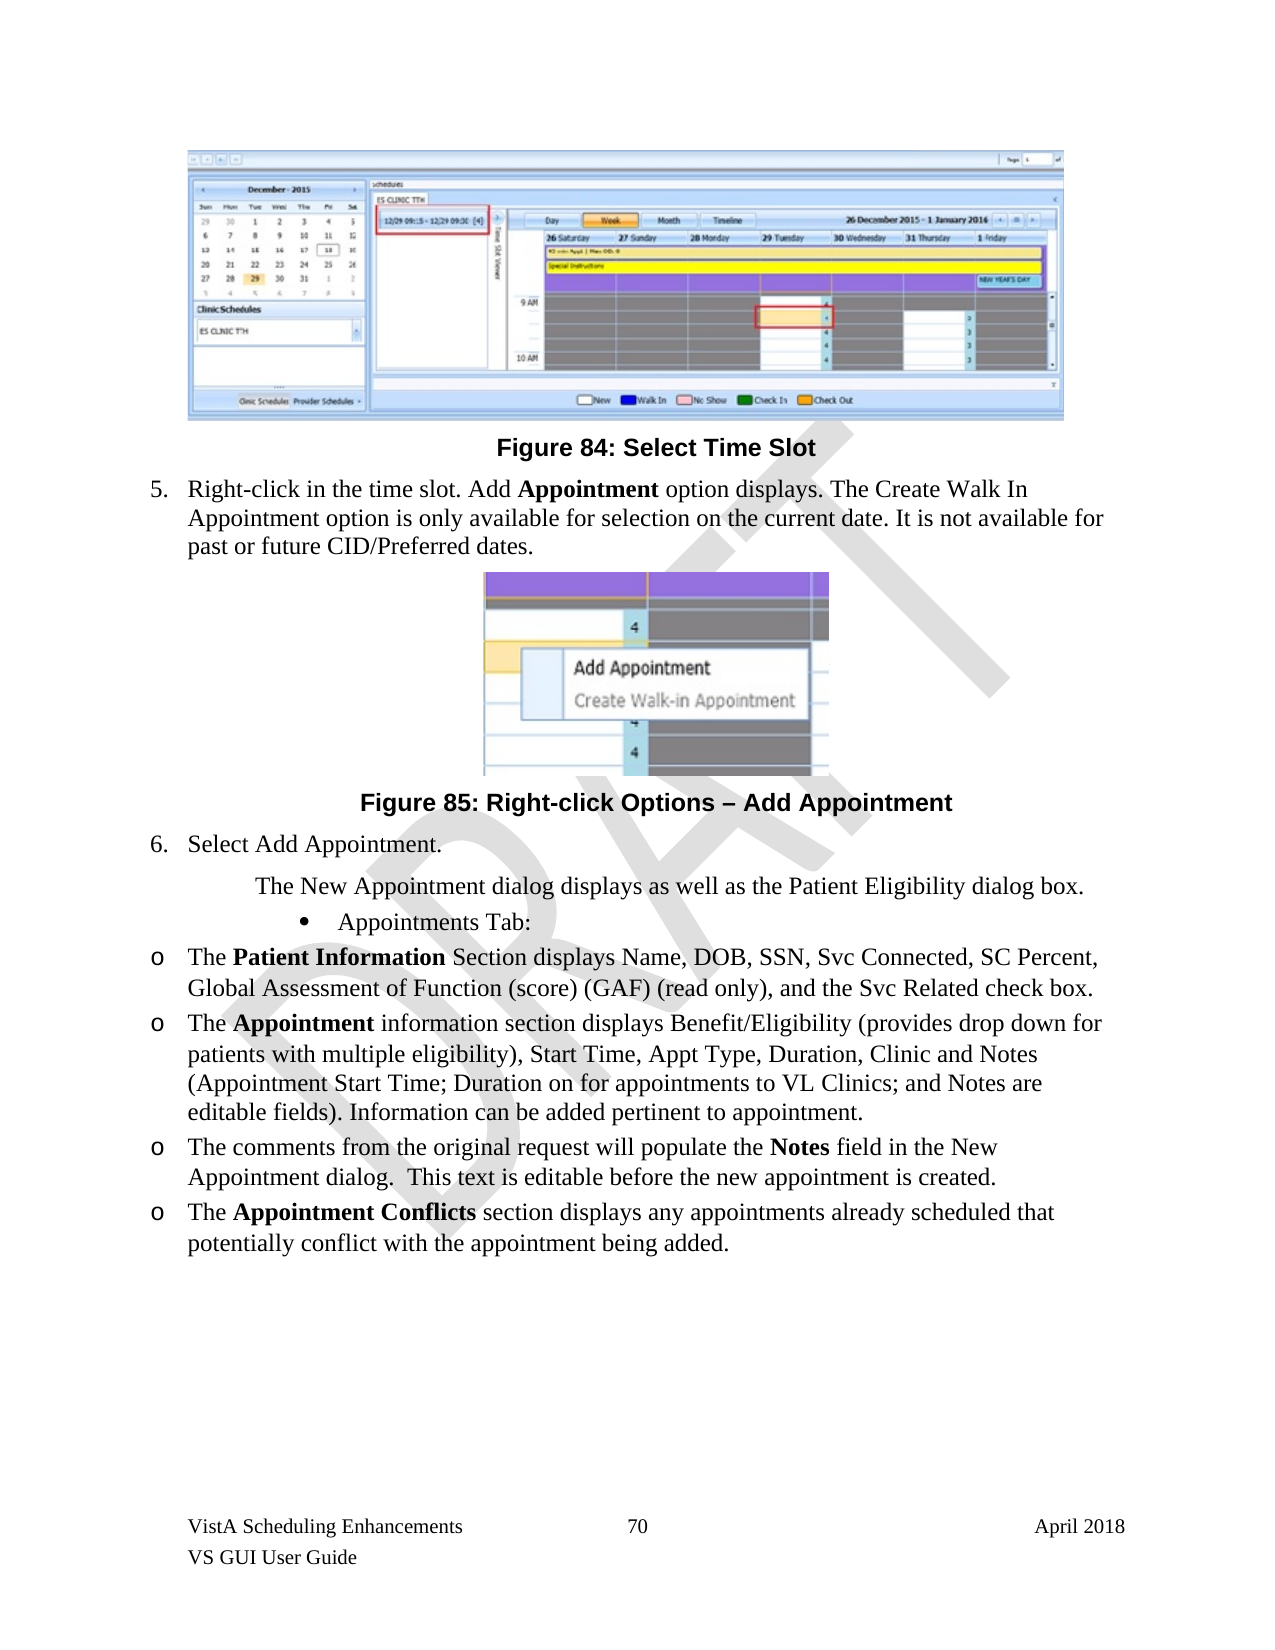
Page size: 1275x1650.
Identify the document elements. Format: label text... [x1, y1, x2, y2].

text The Appointment Conflicts section displays any appointments already scheduled that potentially conflict with the appointment being added. [150, 1197, 1125, 1257]
text Figure 84: Select Time Slot [187, 433, 1125, 461]
text Appointments Tab: [300, 906, 1125, 936]
text The Patient Information Section displays Name, DOB, SSN, Svc Connected, SC Percent, Global Assessment of Function (score) (GAF) (read only), and the Svc Related check box. [150, 942, 1125, 1002]
text Right-click in the time slot. Add Appointment option displays. The Create Walk In Appointment option is only available for selection on the current date. It is not available for past or future CID/Preferred dates. [150, 474, 1125, 560]
picture [483, 572, 829, 776]
text The New Appointment dialog displays as well as the Patient Eligibility dialog box. [255, 871, 1125, 899]
text The Appointment information section displays Benefit/Eligibility (provides drop down for patients with multiple eligibility), Start Time, Appt Type, Duration, Clinic and Notes (Appointment Start Time; Duration on for appointments to VL Clinics; and Notes are editable fields). Information can be added pertinent to appointment. [150, 1008, 1125, 1125]
text Figure 85: Right-click Options – Add Appointment [187, 788, 1125, 817]
picture [187, 150, 1064, 421]
text Select Add Appointment. [150, 829, 1125, 858]
text The comments from the original request will populate the Notes field in the New Appointment dialog. This text is editable before the new appointment is created. [150, 1132, 1125, 1191]
